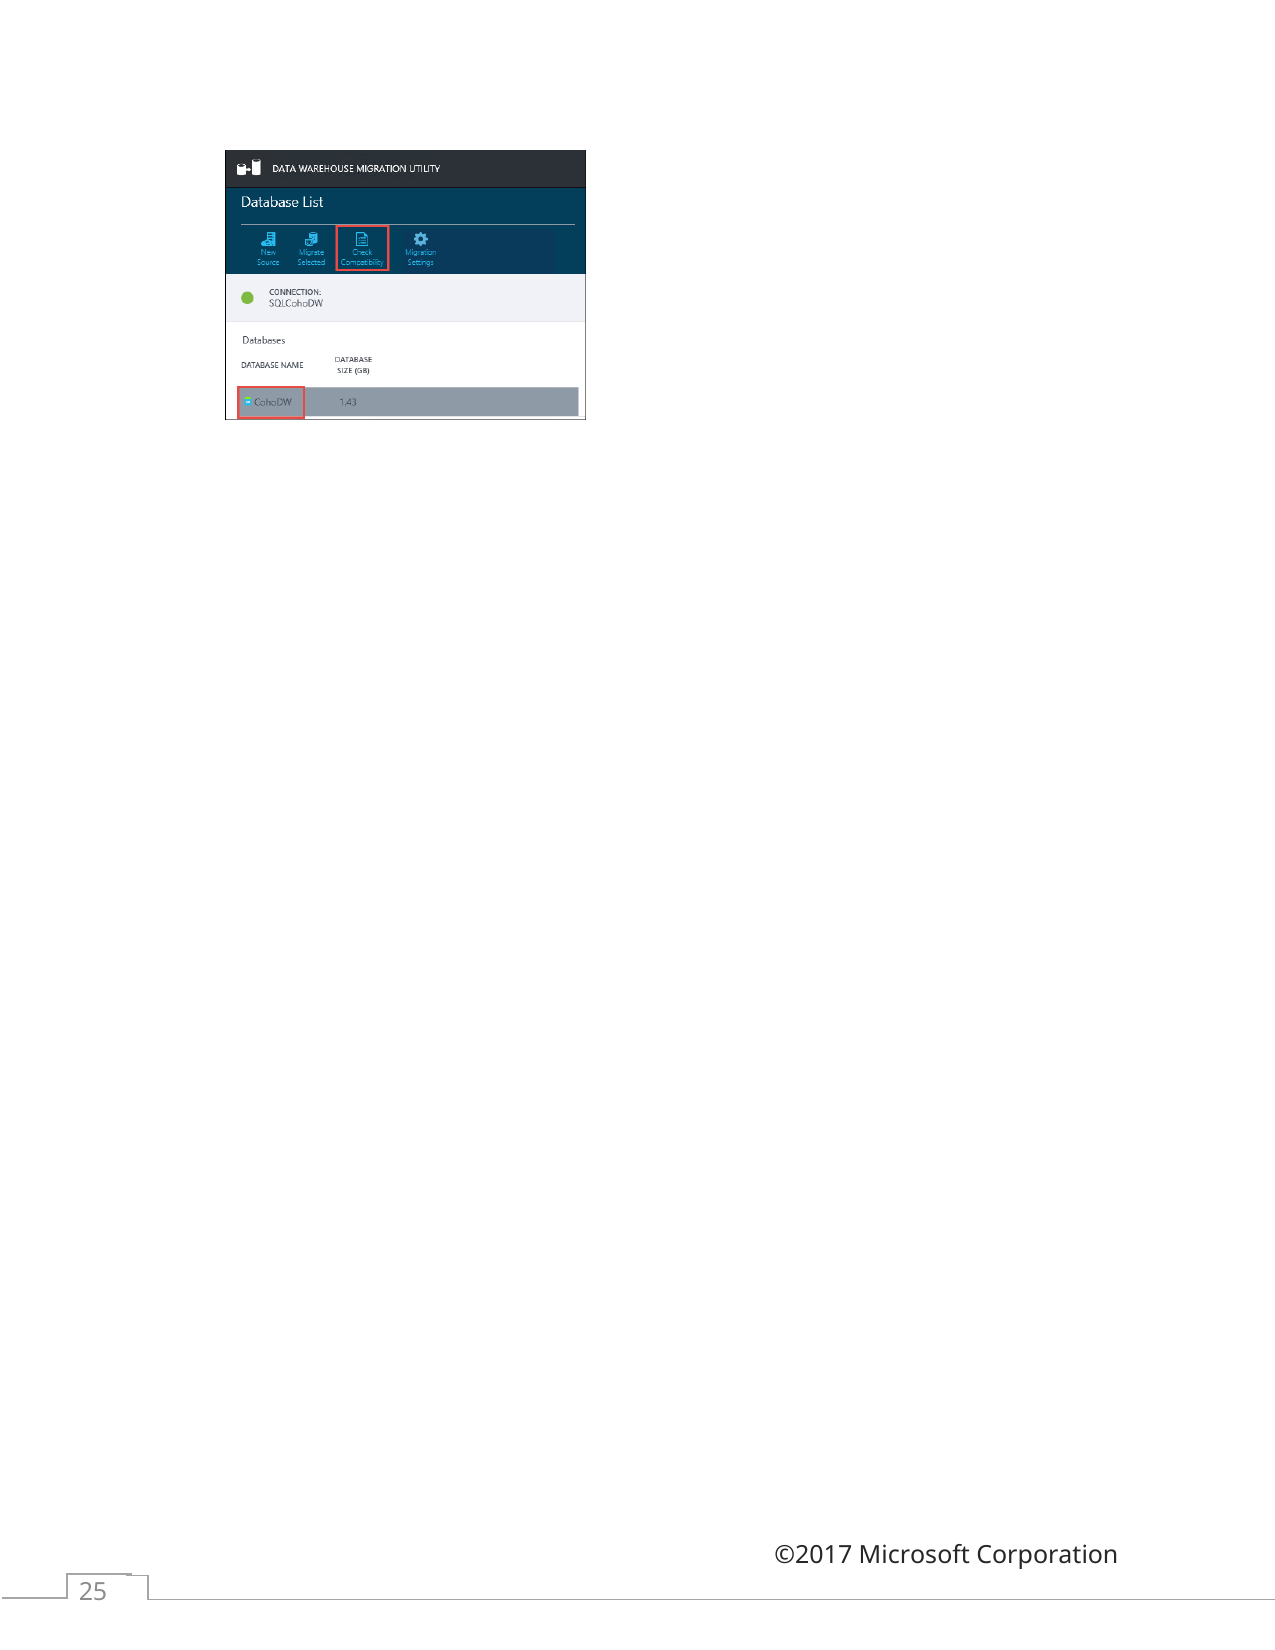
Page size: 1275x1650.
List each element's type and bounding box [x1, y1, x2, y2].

picture [225, 150, 586, 187]
picture [310, 234, 317, 245]
picture [262, 233, 275, 245]
picture [336, 225, 389, 270]
picture [225, 230, 586, 420]
